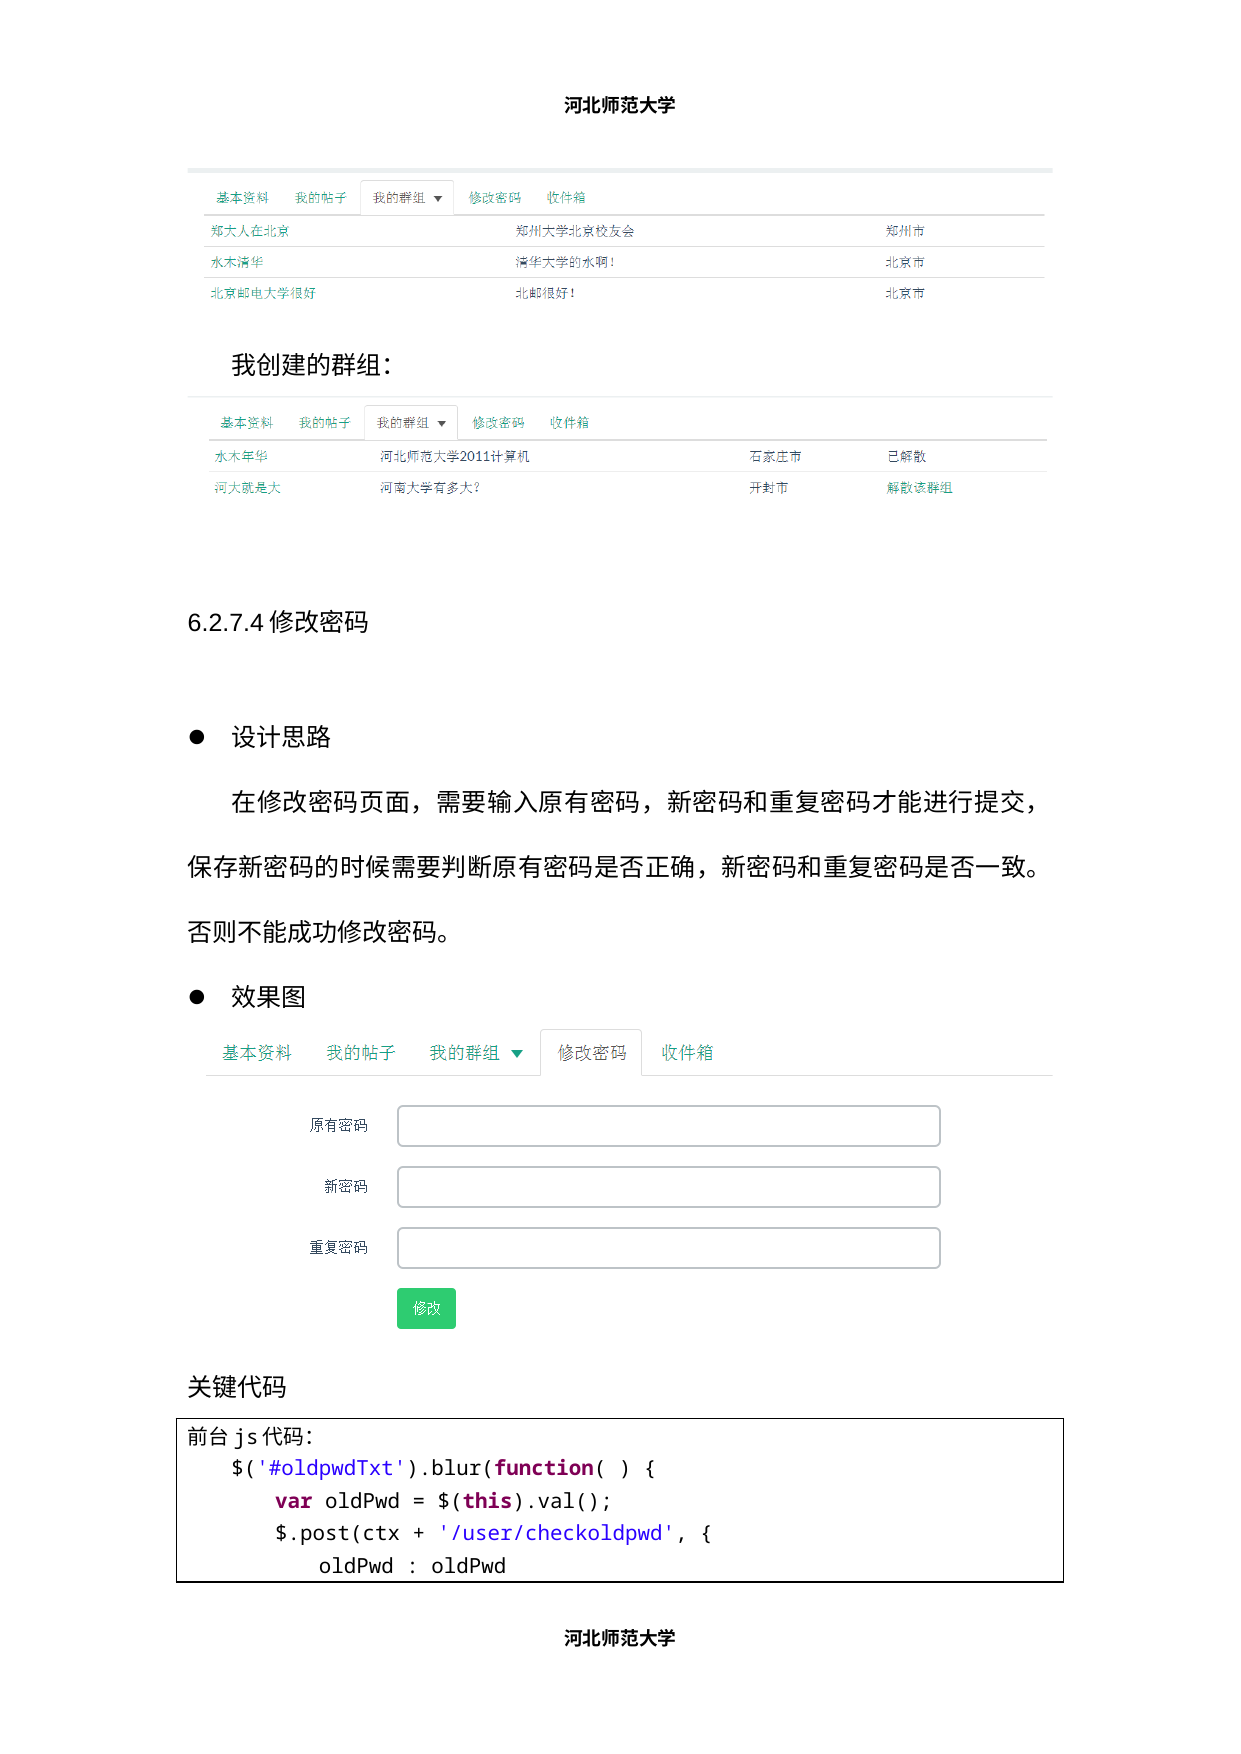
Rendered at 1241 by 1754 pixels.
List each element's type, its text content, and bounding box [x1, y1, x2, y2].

text 关键代码 [187, 1353, 1053, 1418]
text 在修改密码页面，需要输入原有密码，新密码和重复密码才能进行提交，保存新密码的时候需要判断原有密码是否正确，新密码和重复密码是否一致。否则不能成功修改密码。 [187, 768, 1053, 963]
text 我创建的群组： [187, 331, 1053, 396]
picture [187, 168, 1053, 327]
picture [187, 396, 1053, 524]
list 效果图 [187, 963, 1053, 1027]
list 设计思路 [187, 703, 1053, 768]
subtitle 6.2.7.4修改密码 [187, 588, 1053, 653]
picture [187, 1027, 1053, 1337]
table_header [177, 1419, 1063, 1581]
